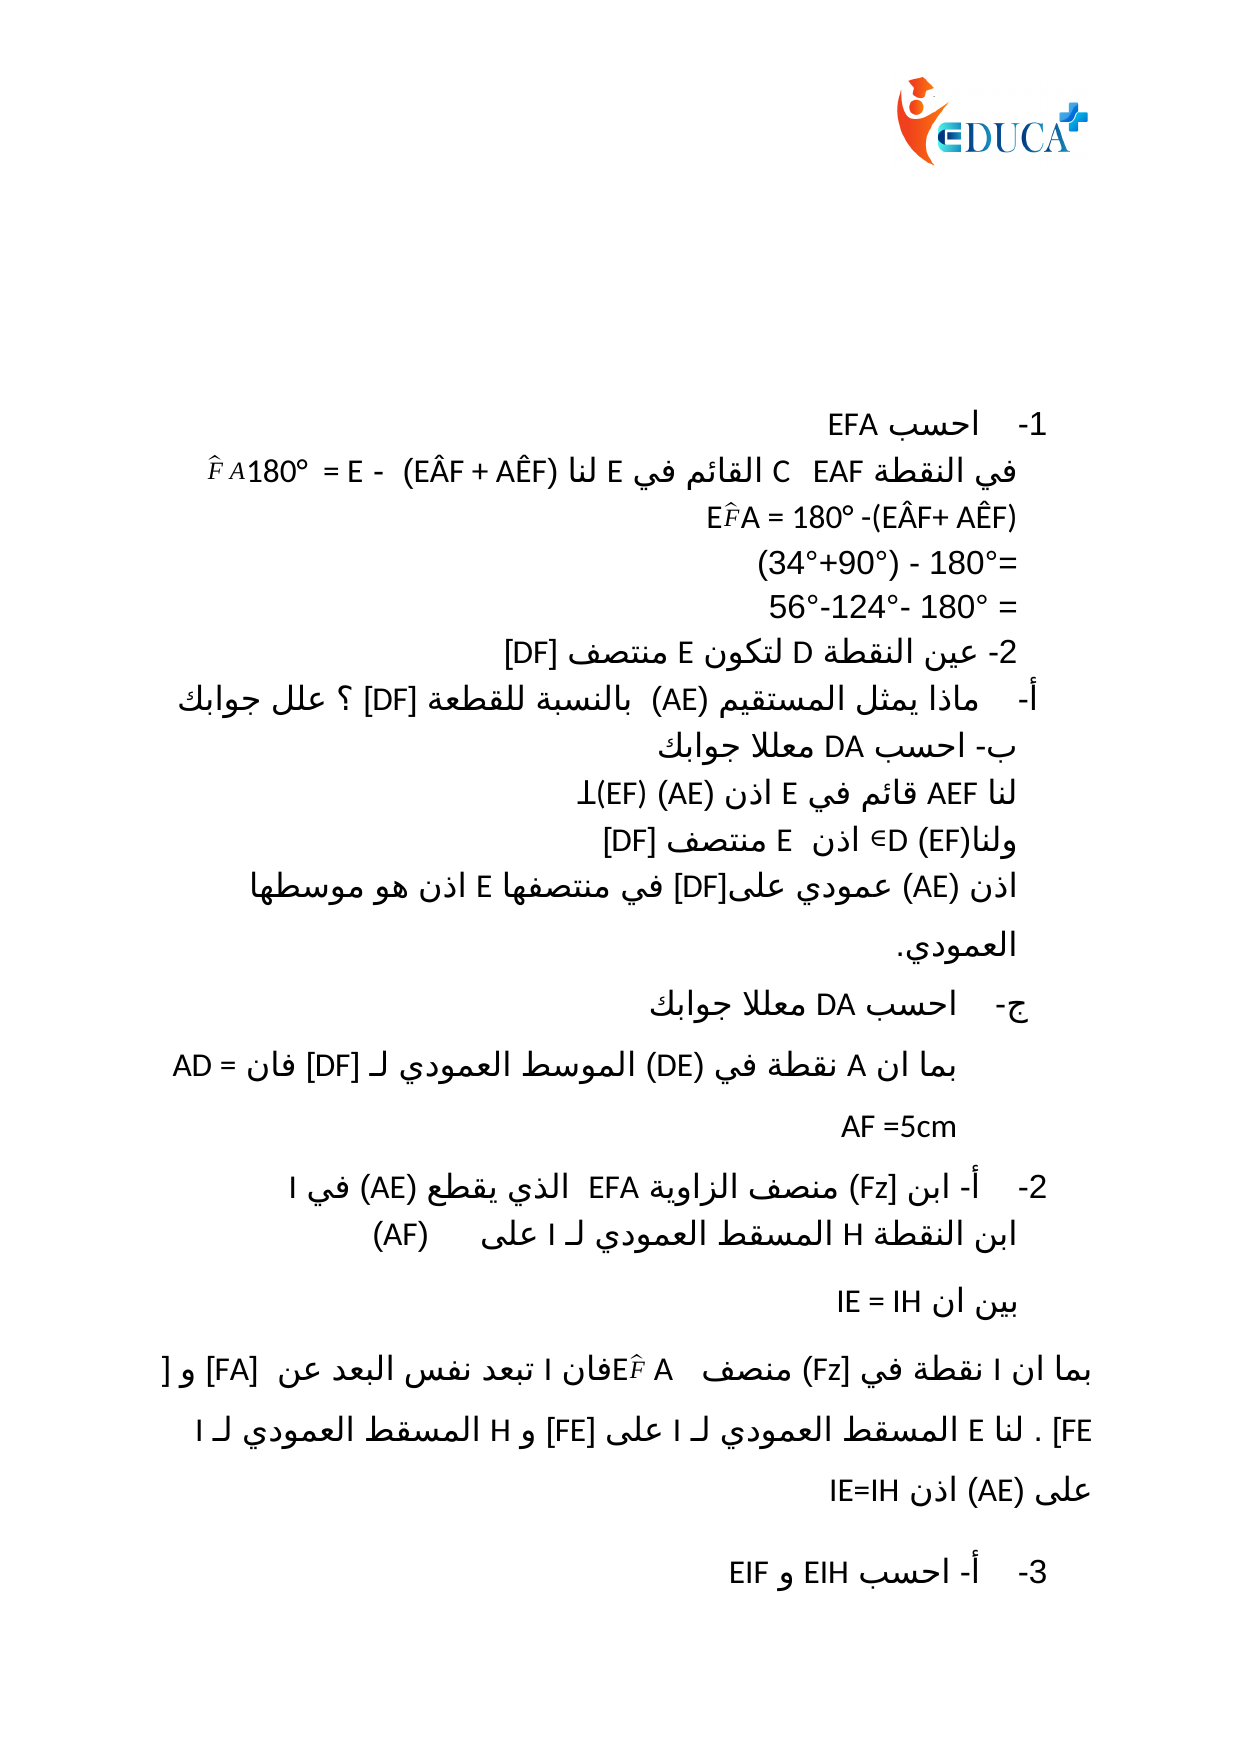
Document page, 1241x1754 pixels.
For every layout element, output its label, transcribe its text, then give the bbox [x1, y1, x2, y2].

list أ- احسب EIH و EIF [148, 1551, 1018, 1591]
picture [890, 73, 1093, 169]
list بما ان A نقطة في (DE) الموسط العمودي لـ [DF] فان AD = AF =5cm [148, 1044, 957, 1146]
text 2- عين النقطة D لتكون E منتصف [DF] [148, 631, 1018, 672]
text في النقطة C EAF القائم في E لنا (EÂF + AÊF) - 180° = E [148, 449, 1018, 490]
text بين ان IE = IH [148, 1280, 1093, 1321]
list احسب EFA [148, 403, 1018, 443]
text =180° - (90°+34°) [148, 543, 1018, 582]
list أ- ابن [Fz) منصف الزاوية EFA الذي يقطع (AE) في I [148, 1166, 1018, 1207]
text ب- احسب DA معللا جوابك [148, 725, 1018, 766]
list احسب DA معللا جوابك [148, 983, 995, 1023]
text بما ان I نقطة في [Fz) منصف E Aفان I تبعد نفس البعد عن [FA] و [FE] . لنا E المسقط العمودي لـ I على [FE] و H المسقط العمودي لـ I على (AE) اذن IE=IH [148, 1348, 1093, 1509]
list ماذا يمثل المستقيم (AE) بالنسبة للقطعة [DF] ؟ علل جوابك [148, 678, 1018, 719]
text ولنا(EF) D اذن E منتصف [DF] [148, 818, 1018, 859]
list ابن النقطة H المسقط العمودي لـ I على (AF) [148, 1213, 1018, 1253]
text لنا AEF قائم في E اذن (AE) Ʇ(EF) [148, 772, 1018, 812]
text = 180° -124°-56° [148, 587, 1018, 626]
text EA = 180° -(EÂF+ AÊF) [148, 496, 1018, 537]
text اذن (AE) عمودي على[DF] في منتصفها E اذن هو موسطها العمودي. [148, 865, 1018, 964]
